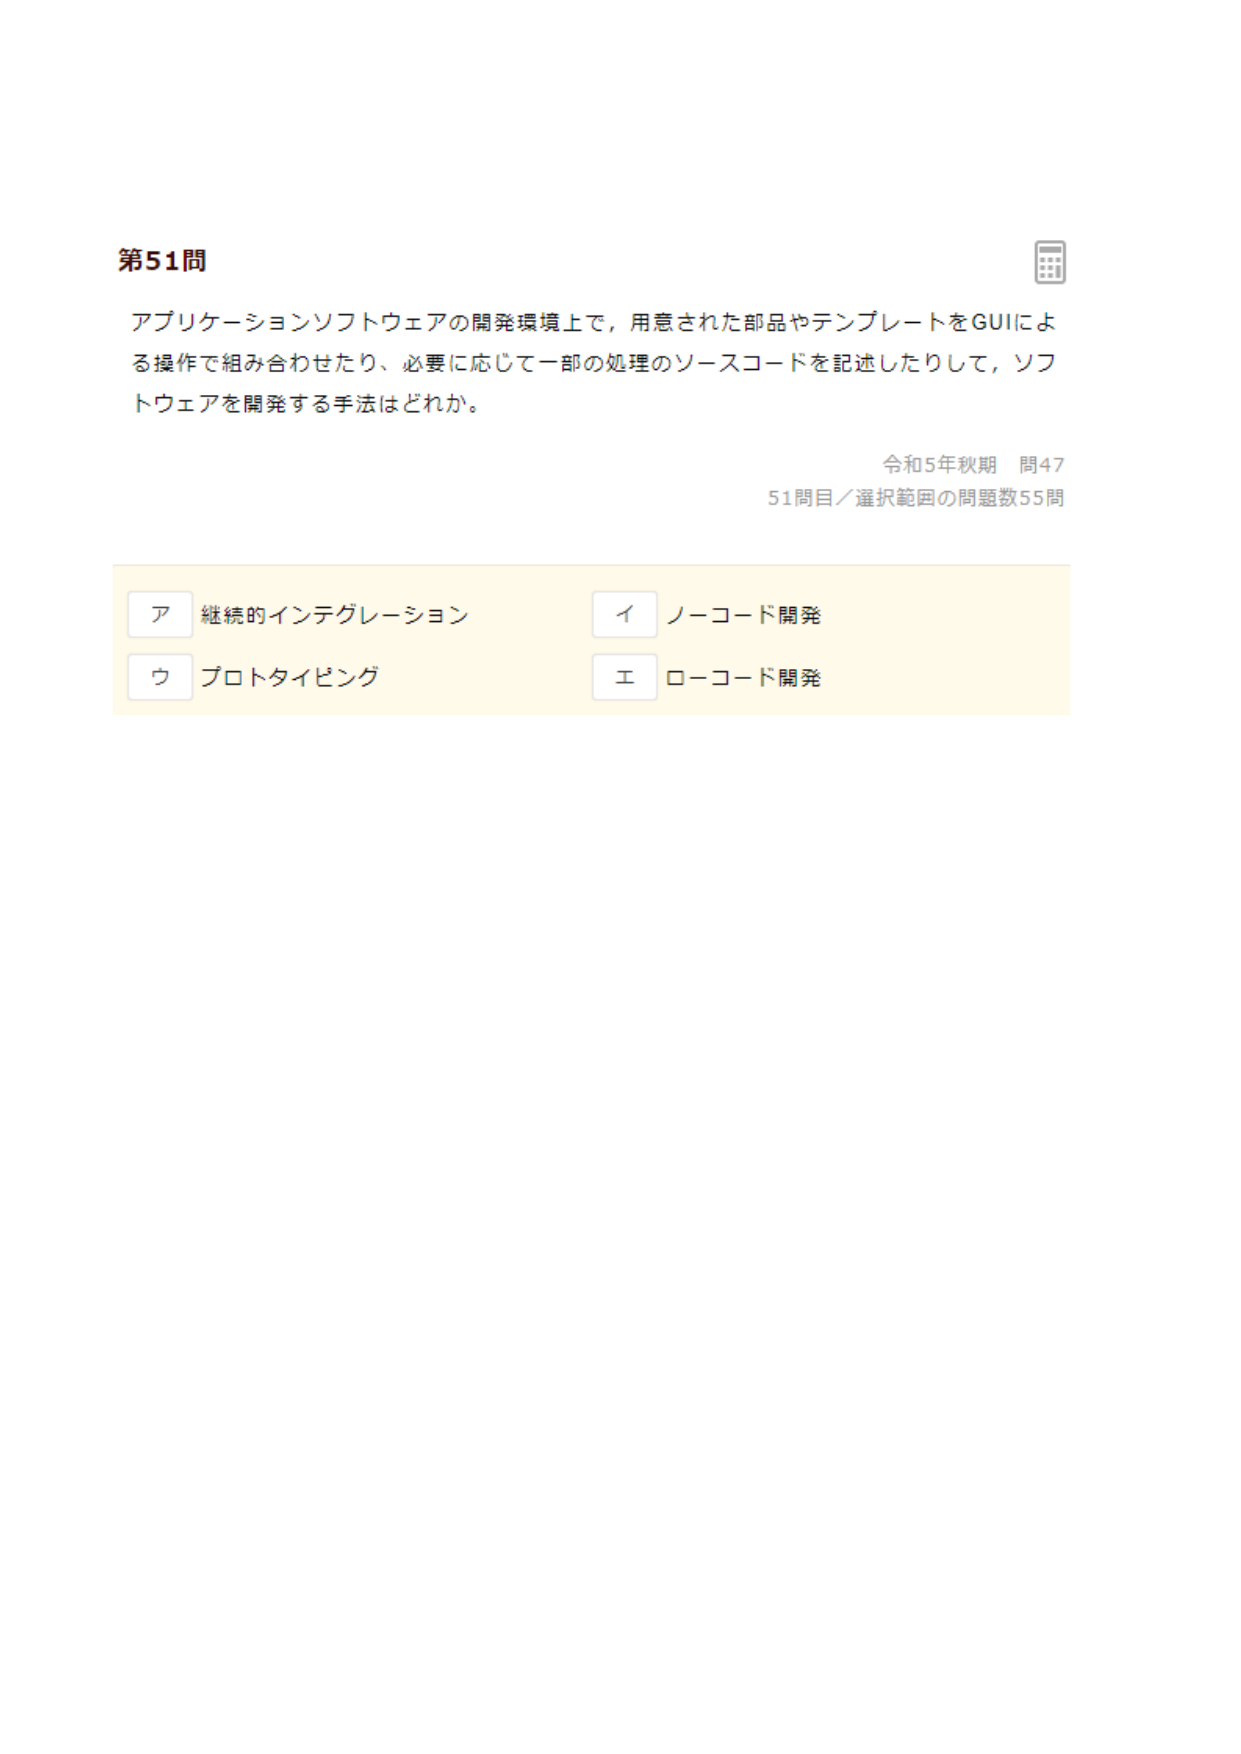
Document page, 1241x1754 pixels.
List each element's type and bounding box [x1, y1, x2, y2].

picture [112, 239, 1071, 715]
